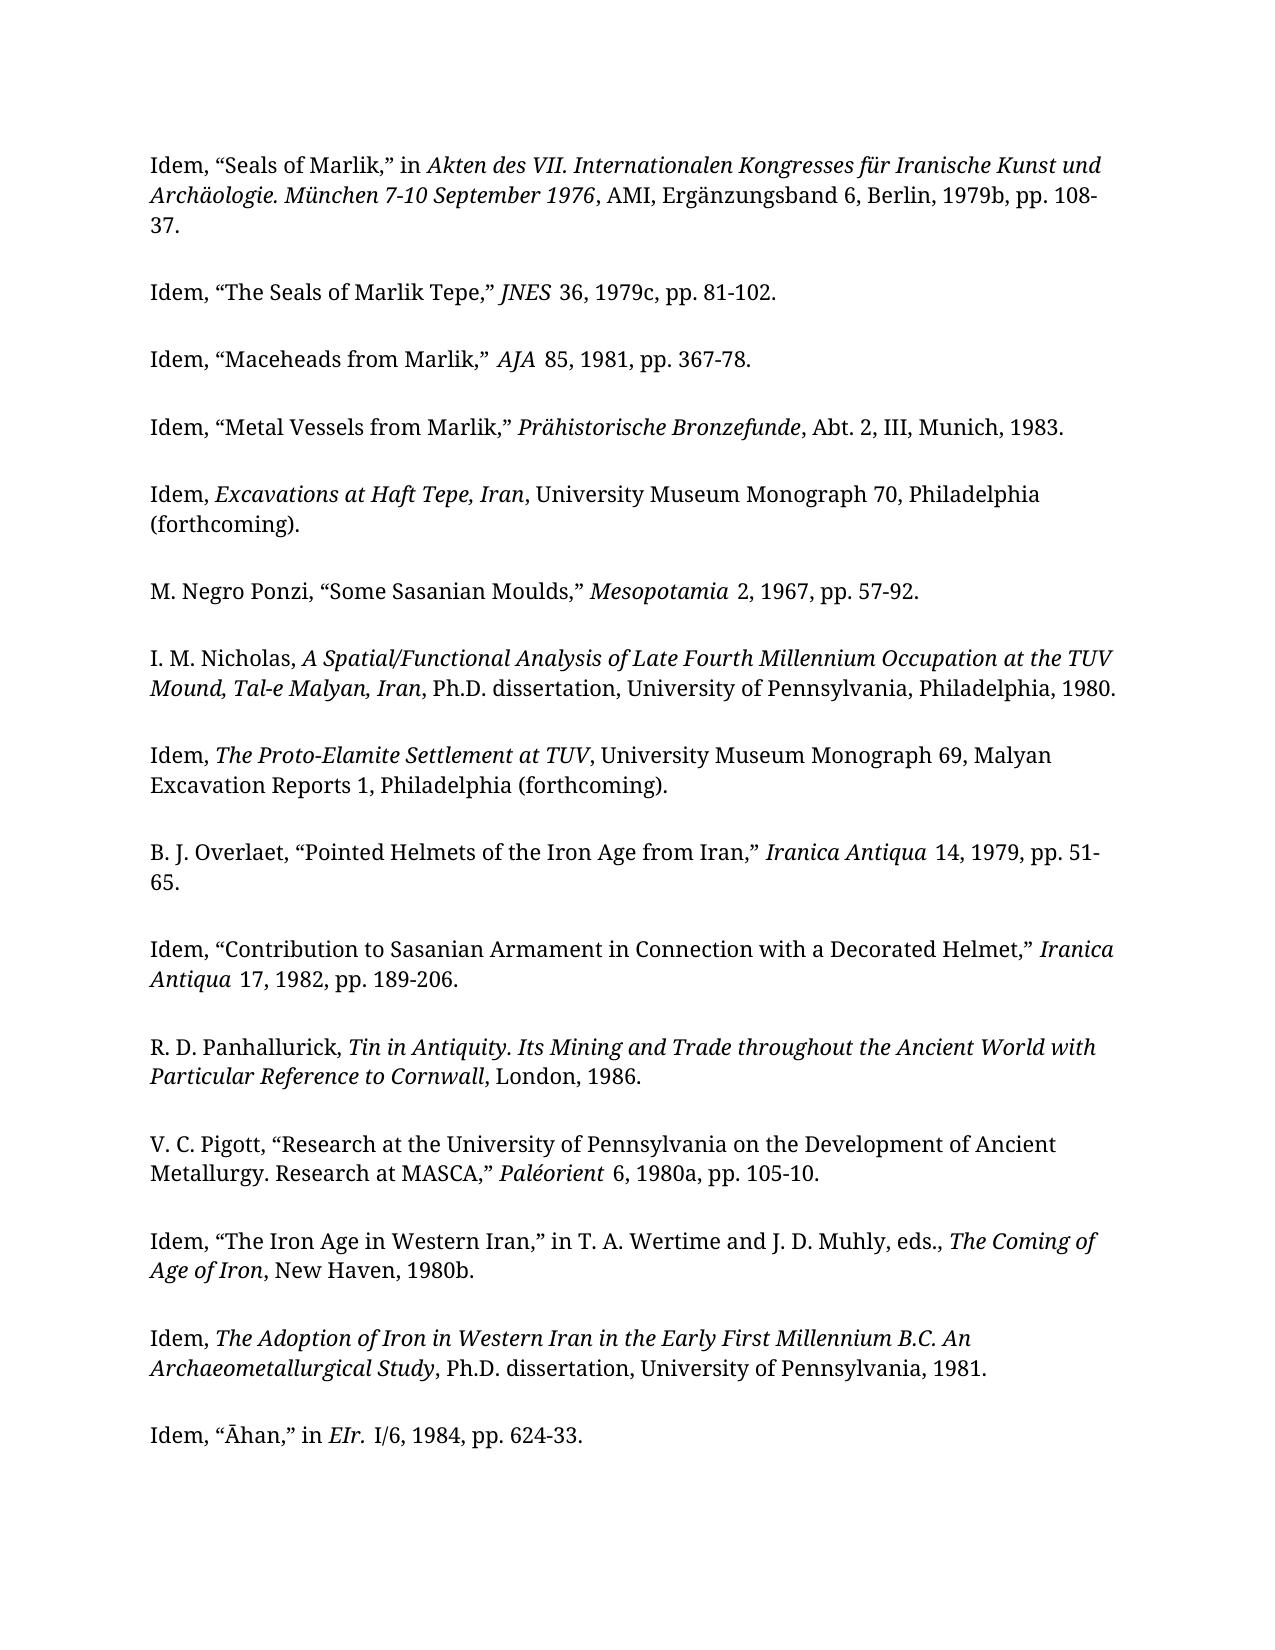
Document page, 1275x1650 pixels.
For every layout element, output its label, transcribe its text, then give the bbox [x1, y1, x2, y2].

text Idem, “Metal Vessels from Marlik,” Prähistorische Bronzefunde, Abt. 2, III, Munich, 1983. [150, 411, 1125, 441]
text B. J. Overlaet, “Pointed Helmets of the Iron Age from Iran,” Iranica Antiqua 14, 1979, pp. 51-65. [150, 837, 1125, 897]
text I. M. Nicholas, A Spatial/Functional Analysis of Late Fourth Millennium Occupation at the TUV Mound, Tal-e Malyan, Iran, Ph.D. dissertation, University of Pennsylvania, Philadelphia, 1980. [150, 643, 1125, 703]
text Idem, The Proto-Elamite Settlement at TUV, University Museum Monograph 69, Malyan Excavation Reports 1, Philadelphia (forthcoming). [150, 740, 1125, 800]
text Idem, “Seals of Marlik,” in Akten des VII. Internationalen Kongresses für Iranische Kunst und Archäologie. München 7-10 September 1976, AMI, Ergänzungsband 6, Berlin, 1979b, pp. 108-37. [150, 150, 1125, 239]
text R. D. Panhallurick, Tin in Antiquity. Its Mining and Trade throughout the Ancient World with Particular Reference to Cornwall, London, 1986. [150, 1031, 1125, 1091]
text Idem, “The Seals of Marlik Tepe,” JNES 36, 1979c, pp. 81-102. [150, 277, 1125, 307]
text Idem, “Maceheads from Marlik,” AJA 85, 1981, pp. 367-78. [150, 344, 1125, 374]
text Idem, Excavations at Haft Tepe, Iran, University Museum Monograph 70, Philadelphia (forthcoming). [150, 479, 1125, 538]
text V. C. Pigott, “Research at the University of Pennsylvania on the Development of Ancient Metallurgy. Research at MASCA,” Paléorient 6, 1980a, pp. 105-10. [150, 1128, 1125, 1188]
text Idem, “Āhan,” in EIr. I/6, 1984, pp. 624-33. [150, 1420, 1125, 1449]
text M. Negro Ponzi, “Some Sasanian Moulds,” Mesopotamia 2, 1967, pp. 57-92. [150, 576, 1125, 606]
text Idem, “Contribution to Sasanian Armament in Connection with a Decorated Helmet,” Iranica Antiqua 17, 1982, pp. 189-206. [150, 934, 1125, 994]
text Idem, The Adoption of Iron in Western Iran in the Early First Millennium B.C. An Archaeometallurgical Study, Ph.D. dissertation, University of Pennsylvania, 1981. [150, 1323, 1125, 1382]
text Idem, “The Iron Age in Western Iran,” in T. A. Wertime and J. D. Muhly, eds., The Coming of Age of Iron, New Haven, 1980b. [150, 1226, 1125, 1285]
